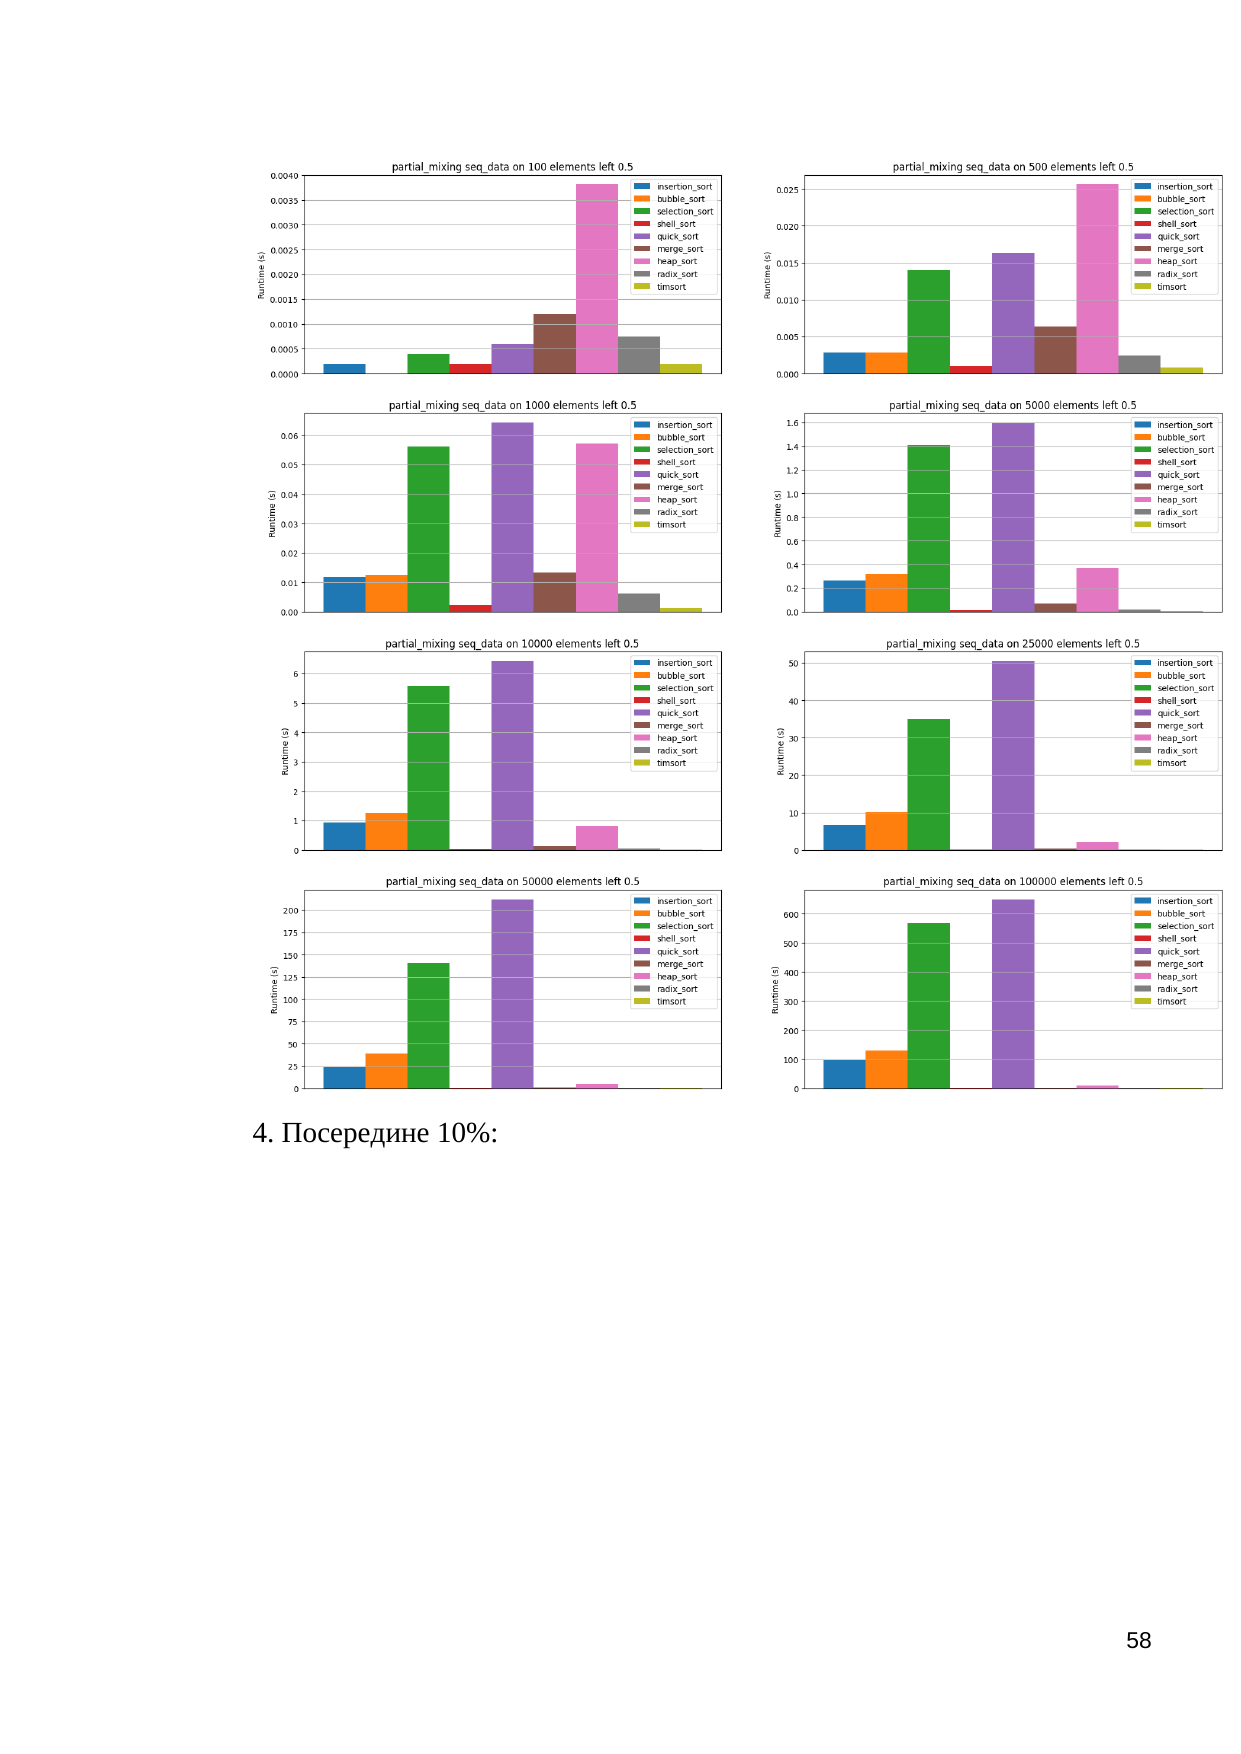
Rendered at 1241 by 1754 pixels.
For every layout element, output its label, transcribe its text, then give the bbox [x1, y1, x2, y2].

picture [252, 156, 1227, 1099]
